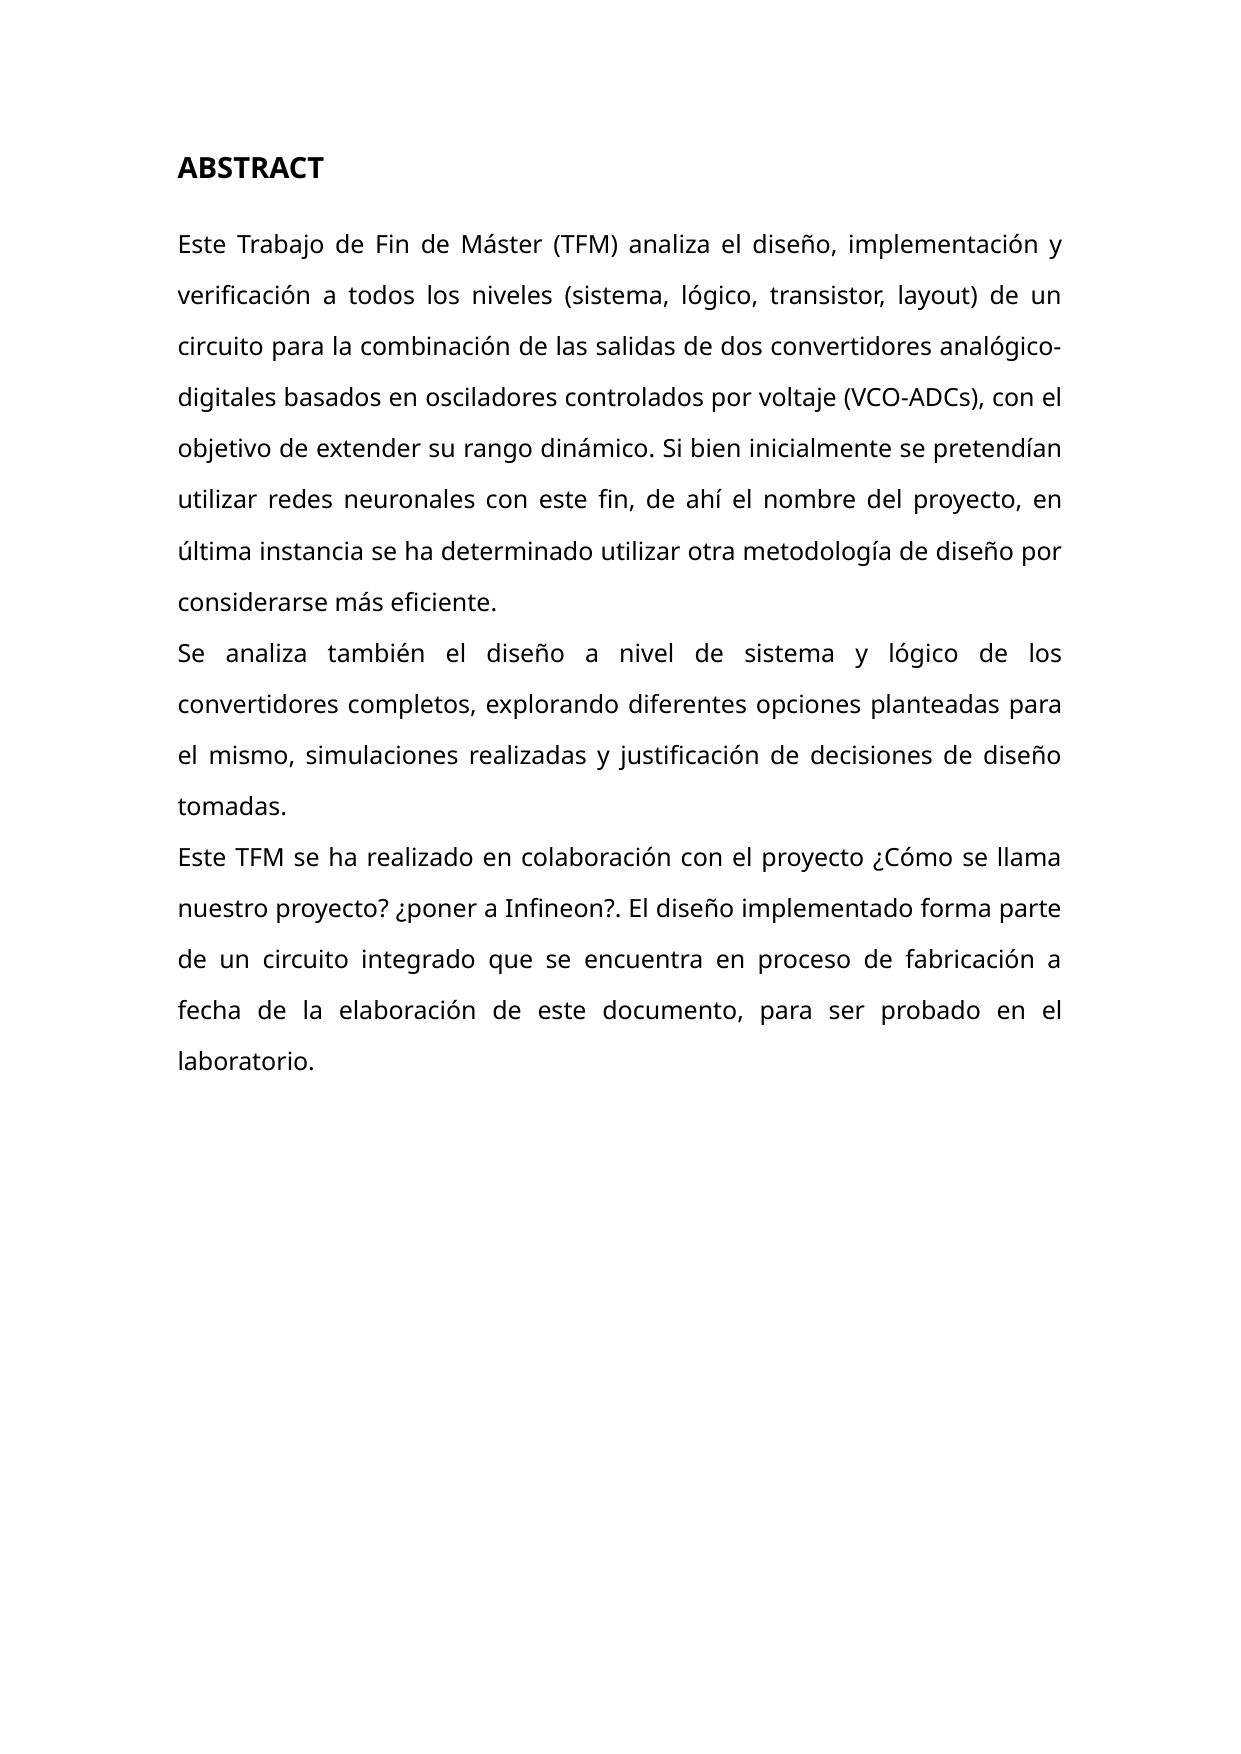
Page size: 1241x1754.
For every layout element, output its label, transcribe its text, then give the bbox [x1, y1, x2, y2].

text Se analiza también el diseño a nivel de sistema y lógico de los convertidores completos, explorando diferentes opciones planteadas para el mismo, simulaciones realizadas y justificación de decisiones de diseño tomadas. [177, 635, 1063, 822]
text ABSTRACT [177, 148, 1063, 187]
text Este TFM se ha realizado en colaboración con el proyecto ¿Cómo se llama nuestro proyecto? ¿poner a Infineon?. El diseño implementado forma parte de un circuito integrado que se encuentra en proceso de fabricación a fecha de la elaboración de este documento, para ser probado en el laboratorio. [177, 839, 1063, 1078]
text Este Trabajo de Fin de Máster (TFM) analiza el diseño, implementación y verificación a todos los niveles (sistema, lógico, transistor, layout) de un circuito para la combinación de las salidas de dos convertidores analógico-digitales basados en osciladores controlados por voltaje (VCO-ADCs), con el objetivo de extender su rango dinámico. Si bien inicialmente se pretendían utilizar redes neuronales con este fin, de ahí el nombre del proyecto, en última instancia se ha determinado utilizar otra metodología de diseño por considerarse más eficiente. [177, 227, 1063, 618]
